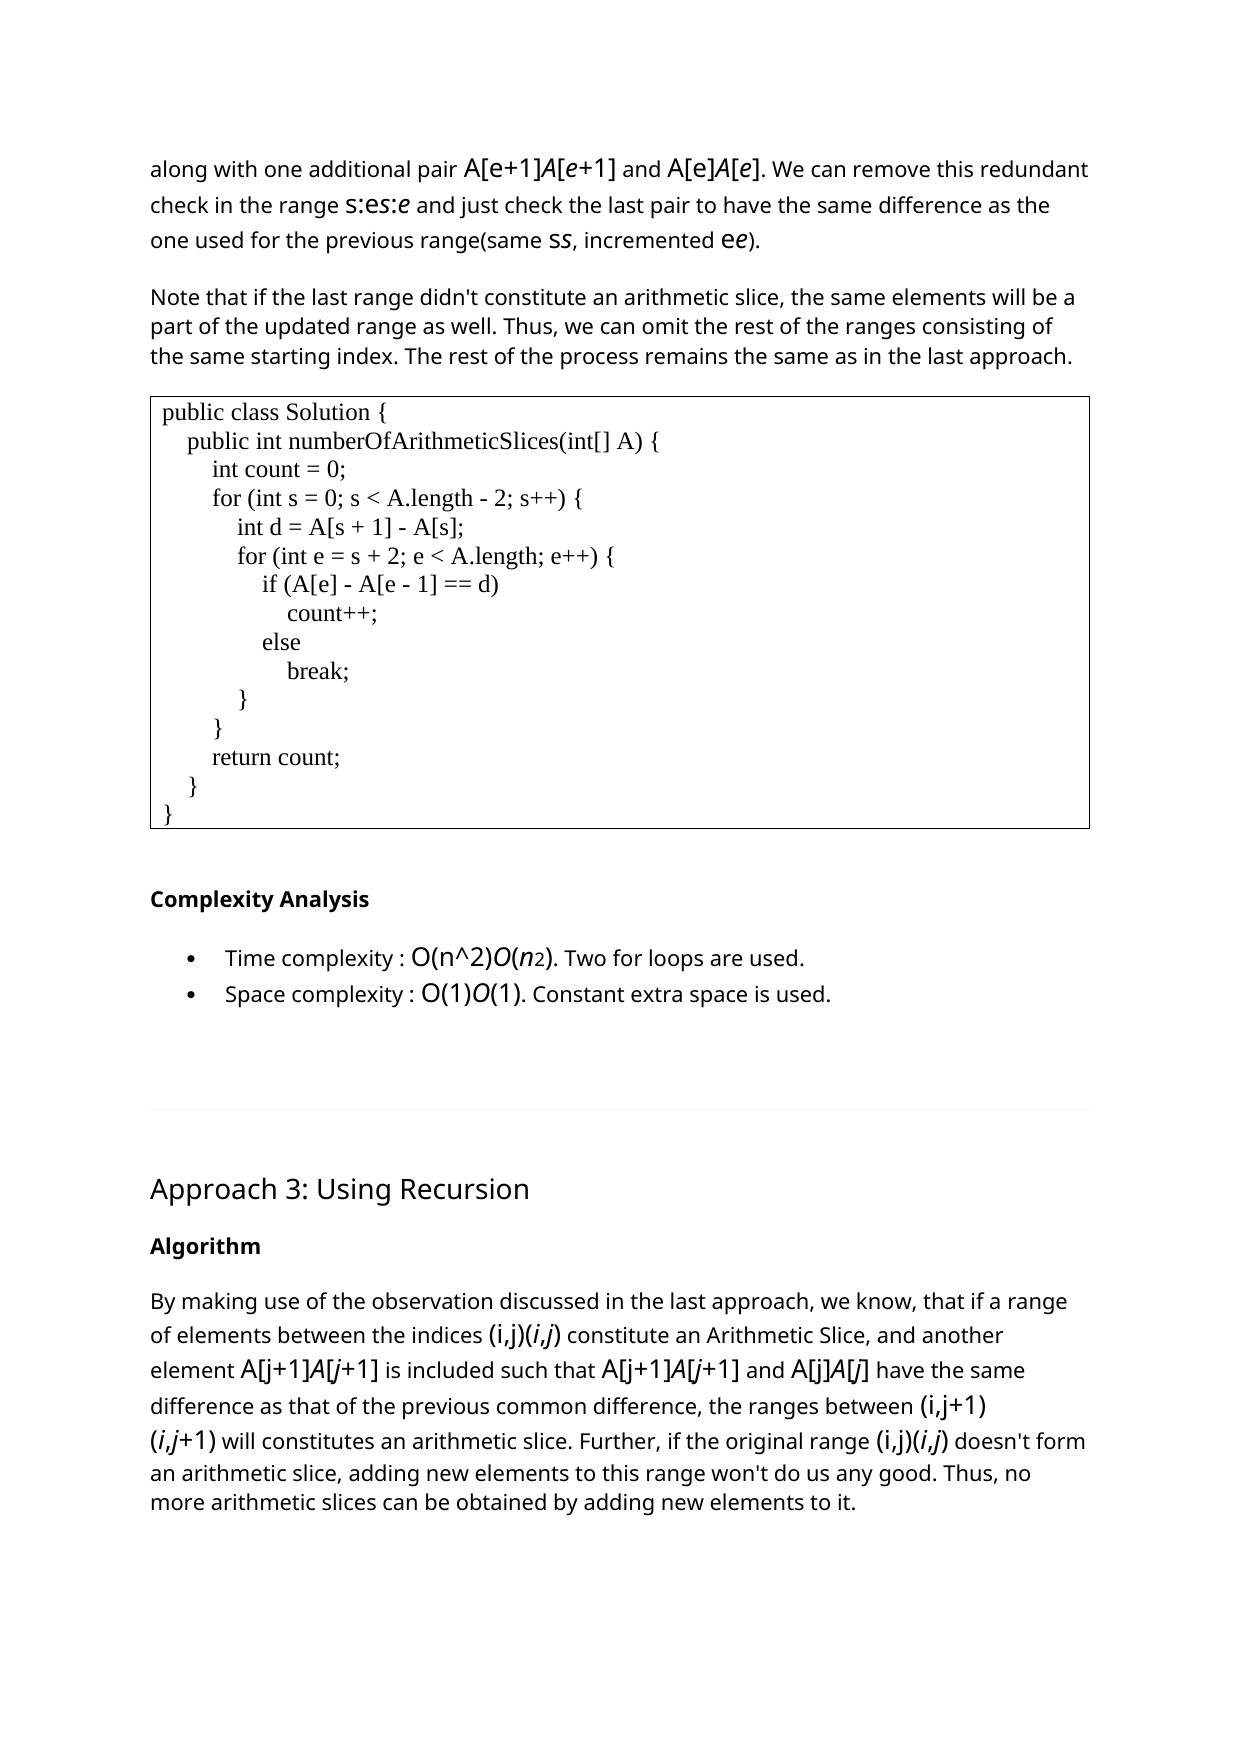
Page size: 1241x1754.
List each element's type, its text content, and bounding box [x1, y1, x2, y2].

text Complexity Analysis [150, 884, 1090, 914]
list Time complexity : O(n^2)O(n2). Two for loops are used. [187, 939, 1090, 974]
subtitle Approach 3: Using Recursion [150, 1169, 1090, 1207]
text Algorithm [150, 1231, 1090, 1261]
table_header public class Solution { public int numberOfArithmeticSlices(int[] A) { int count = 0; for (int s = 0; s < A.length - 2; s++) { int d = A[s + 1] - A[s]; for (int e = s + 2; e < A.length; e++) { if (A[e] - A[e - 1] == d) count++; else break; } } return count; } } [151, 397, 1089, 828]
list Space complexity : O(1)O(1). Constant extra space is used. [187, 974, 1090, 1010]
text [150, 150, 1090, 257]
text Note that if the last range didn't constitute an arithmetic slice, the same elements will be a part of the updated range as well. Thus, we can omit the rest of the ranges consisting of the same starting index. The rest of the process remains the same as in the last approach. [150, 282, 1090, 371]
text By making use of the observation discussed in the last approach, we know, that if a range of elements between the indices (i,j)(i,j) constitute an Arithmetic Slice, and another element A[j+1]A[j+1] is included such that A[j+1]A[j+1] and A[j]A[j] have the same difference as that of the previous common difference, the ranges between (i,j+1)(i,j+1) will constitutes an arithmetic slice. Further, if the original range (i,j)(i,j) doesn't form an arithmetic slice, adding new elements to this range won't do us any good. Thus, no more arithmetic slices can be obtained by adding new elements to it. [150, 1286, 1090, 1517]
